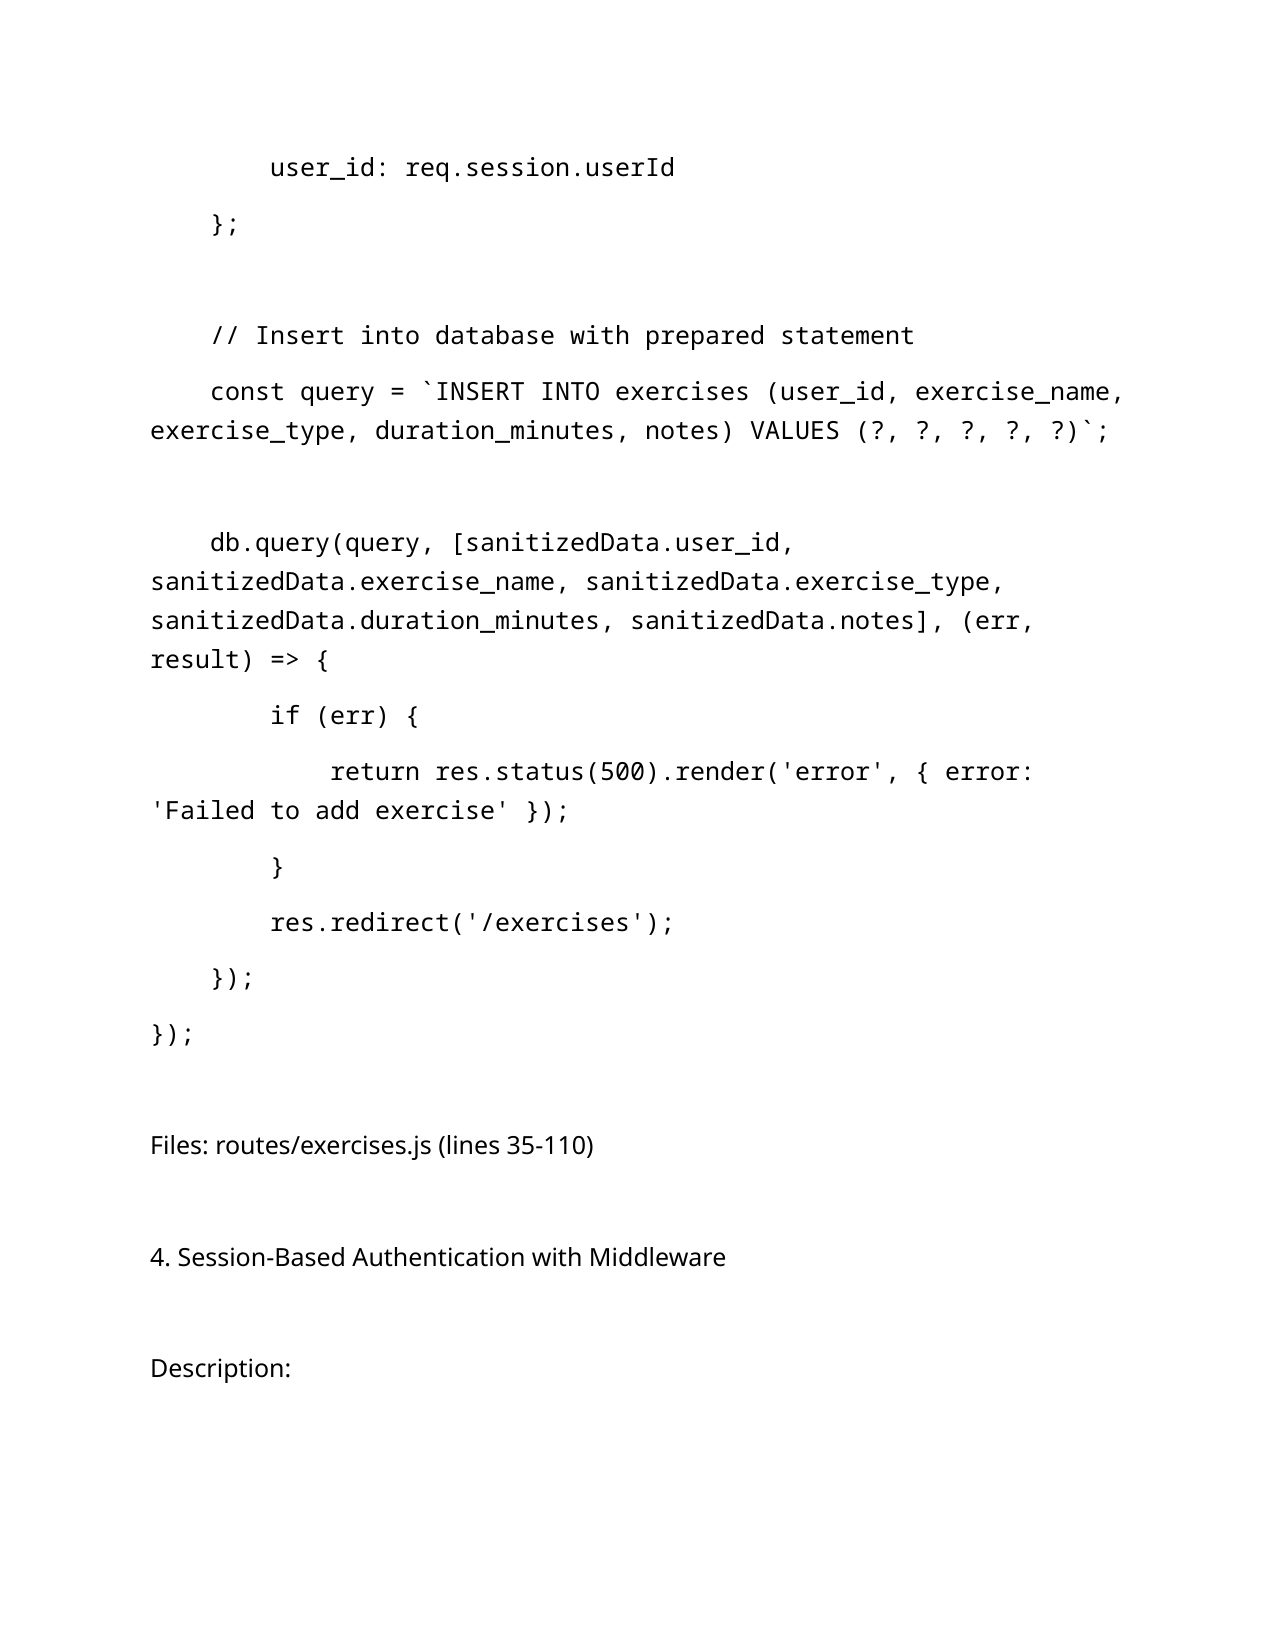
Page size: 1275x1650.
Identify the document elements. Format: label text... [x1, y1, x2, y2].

text } [150, 848, 1125, 882]
text // Insert into database with prepared statement [150, 317, 1125, 352]
text db.query(query, [sanitizedData.user_id, sanitizedData.exercise_name, sanitizedData.exercise_type, sanitizedData.duration_minutes, sanitizedData.notes], (err, result) => { [150, 524, 1125, 676]
text }; [150, 206, 1125, 240]
text 4. Session-Based Authentication with Middleware [150, 1239, 1125, 1273]
text Files: routes/exercises.js (lines 35-110) [150, 1127, 1125, 1162]
text res.redirect('/exercises'); [150, 904, 1125, 938]
text }); [150, 960, 1125, 994]
text if (err) { [150, 697, 1125, 732]
text Description: [150, 1351, 1125, 1385]
text return res.status(500).render('error', { error: 'Failed to add exercise' }); [150, 753, 1125, 827]
text const query = `INSERT INTO exercises (user_id, exercise_name, exercise_type, duration_minutes, notes) VALUES (?, ?, ?, ?, ?)`; [150, 373, 1125, 447]
text user_id: req.session.userId [150, 150, 1125, 184]
text }); [150, 1016, 1125, 1050]
